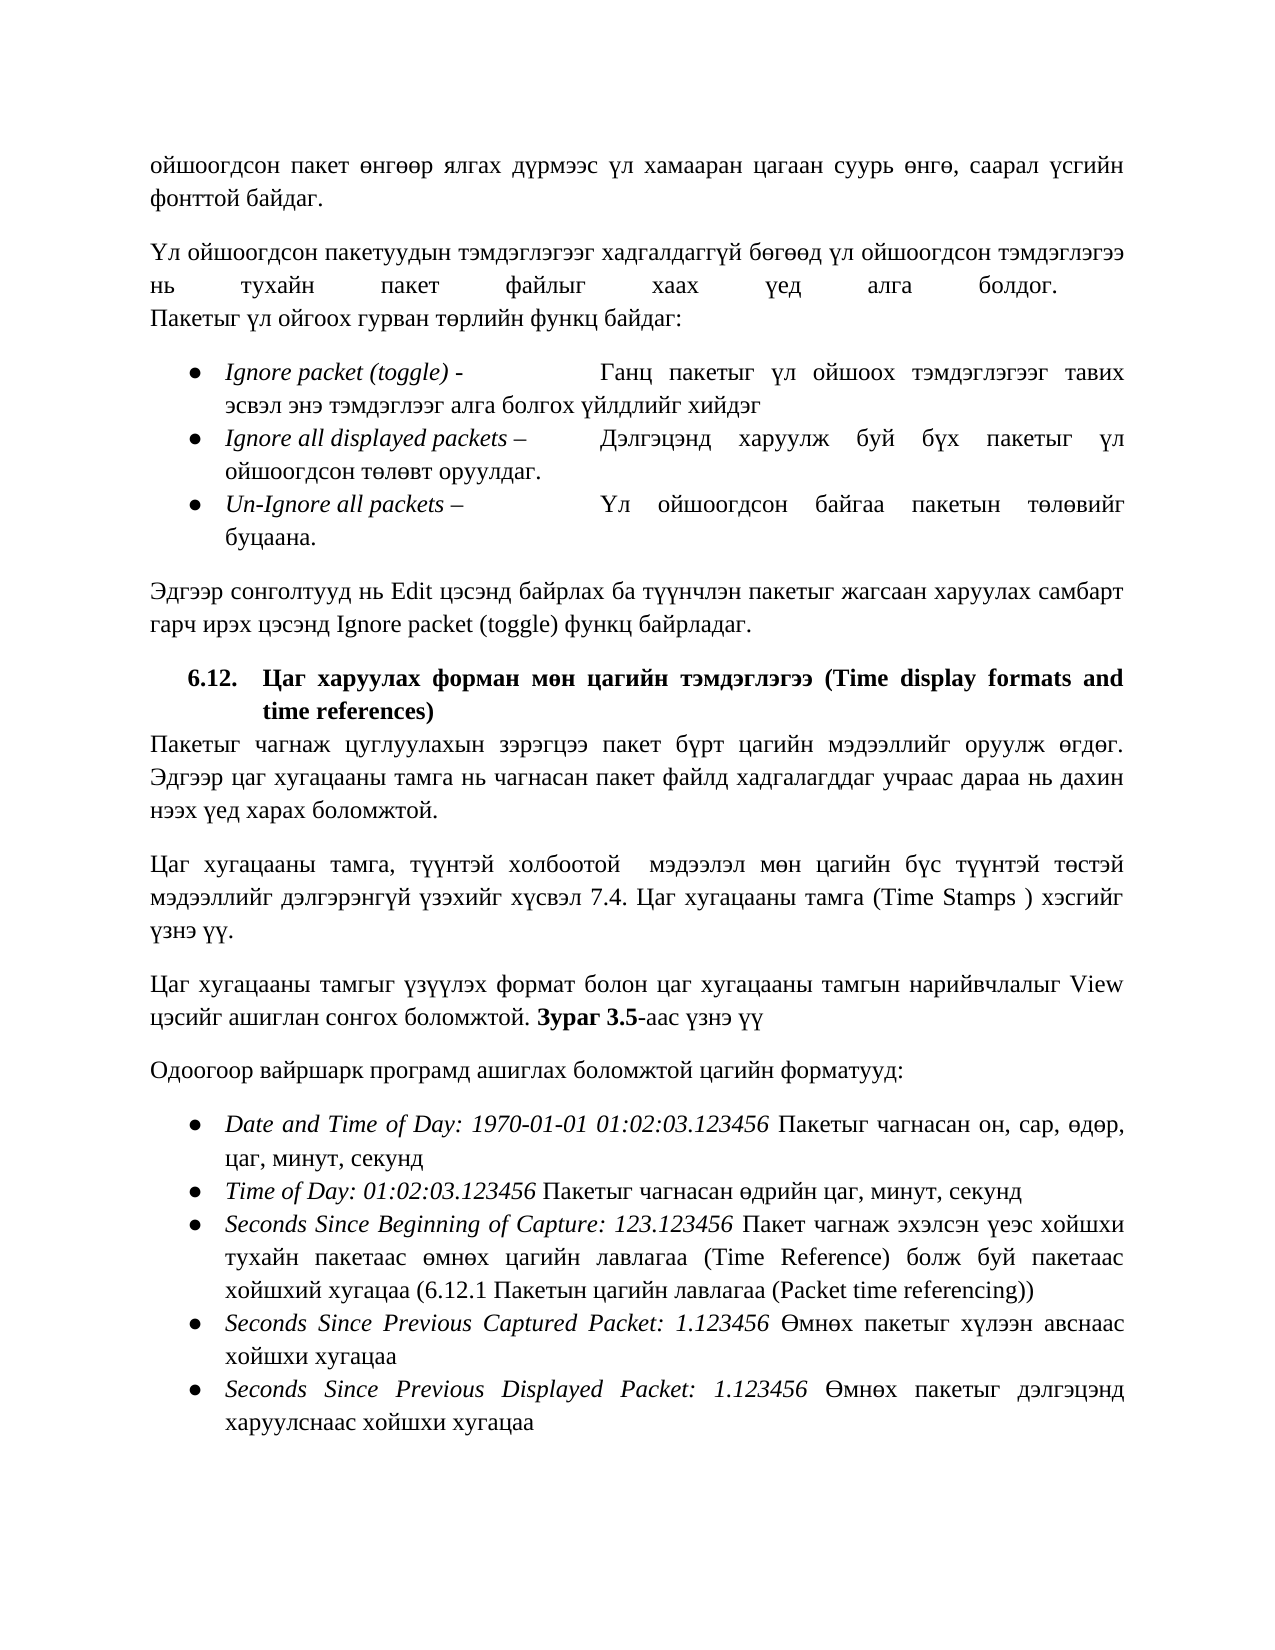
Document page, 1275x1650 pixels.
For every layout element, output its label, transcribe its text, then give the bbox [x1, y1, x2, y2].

text Цаг хугацааны тамгыг үзүүлэх формат болон цаг хугацааны тамгын нарийвчлалыг View цэсийг ашиглан сонгох боломжтой. Зураг 3.5-аас үзнэ үү [150, 969, 1125, 1031]
list Seconds Since Previous Captured Packet: 1.123456 Өмнөх пакетыг хүлээн авснаас хойшхи хугацаа [187, 1308, 1125, 1370]
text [150, 150, 1125, 212]
text Цаг хугацааны тамга, түүнтэй холбоотой мэдээлэл мөн цагийн бүс түүнтэй төстэй мэдээллийг дэлгэрэнгүй үзэхийг хүсвэл 7.4. Цаг хугацааны тамга (Time Stamps ) хэсгийг үзнэ үү. [150, 849, 1125, 944]
list Date and Time of Day: 1970-01-01 01:02:03.123456 Пакетыг чагнасан он, сар, өдөр, цаг, минут, секунд [187, 1109, 1125, 1171]
text Эдгээр сонголтууд нь Edit цэсэнд байрлах ба түүнчлэн пакетыг жагсаан харуулах самбарт гарч ирэх цэсэнд Ignore packet (toggle) функц байрладаг. [150, 576, 1125, 638]
subtitle Цаг харуулах форман мөн цагийн тэмдэглэгээ (Time display formats and time references) [187, 663, 1125, 725]
text Одоогоор вайршарк програмд ашиглах боломжтой цагийн форматууд: [150, 1056, 1125, 1084]
list Seconds Since Previous Displayed Packet: 1.123456 Өмнөх пакетыг дэлгэцэнд харуулснаас хойшхи хугацаа [187, 1374, 1125, 1436]
list Ignore all displayed packets – Дэлгэцэнд харуулж буй бүх пакетыг үл ойшоогдсон төлөвт оруулдаг. [187, 423, 1125, 485]
list Un-Ignore all packets – Үл ойшоогдсон байгаа пакетын төлөвийг буцаана. [187, 489, 1125, 551]
text Пакетыг чагнаж цуглуулахын зэрэгцээ пакет бүрт цагийн мэдээллийг оруулж өгдөг. Эдгээр цаг хугацааны тамга нь чагнасан пакет файлд хадгалагддаг учраас дараа нь дахин нээх үед харах боломжтой. [150, 729, 1125, 824]
list Time of Day: 01:02:03.123456 Пакетыг чагнасан өдрийн цаг, минут, секунд [187, 1176, 1125, 1204]
list Ignore packet (toggle) - Ганц пакетыг үл ойшоох тэмдэглэгээг тавих эсвэл энэ тэмдэглээг алга болгох үйлдлийг хийдэг [187, 357, 1125, 419]
list Seconds Since Beginning of Capture: 123.123456 Пакет чагнаж эхэлсэн үеэс хойшхи тухайн пакетаас өмнөх цагийн лавлагаа (Time Reference) болж буй пакетаас хойшхий хугацаа (6.12.1 Пакетын цагийн лавлагаа (Packet time referencing)) [187, 1209, 1125, 1304]
text Үл ойшоогдсон пакетуудын тэмдэглэгээг хадгалдаггүй бөгөөд үл ойшоогдсон тэмдэглэгээ нь тухайн пакет файлыг хаах үед алга болдог. Пакетыг үл ойгоох гурван төрлийн функц байдаг: [150, 237, 1125, 332]
